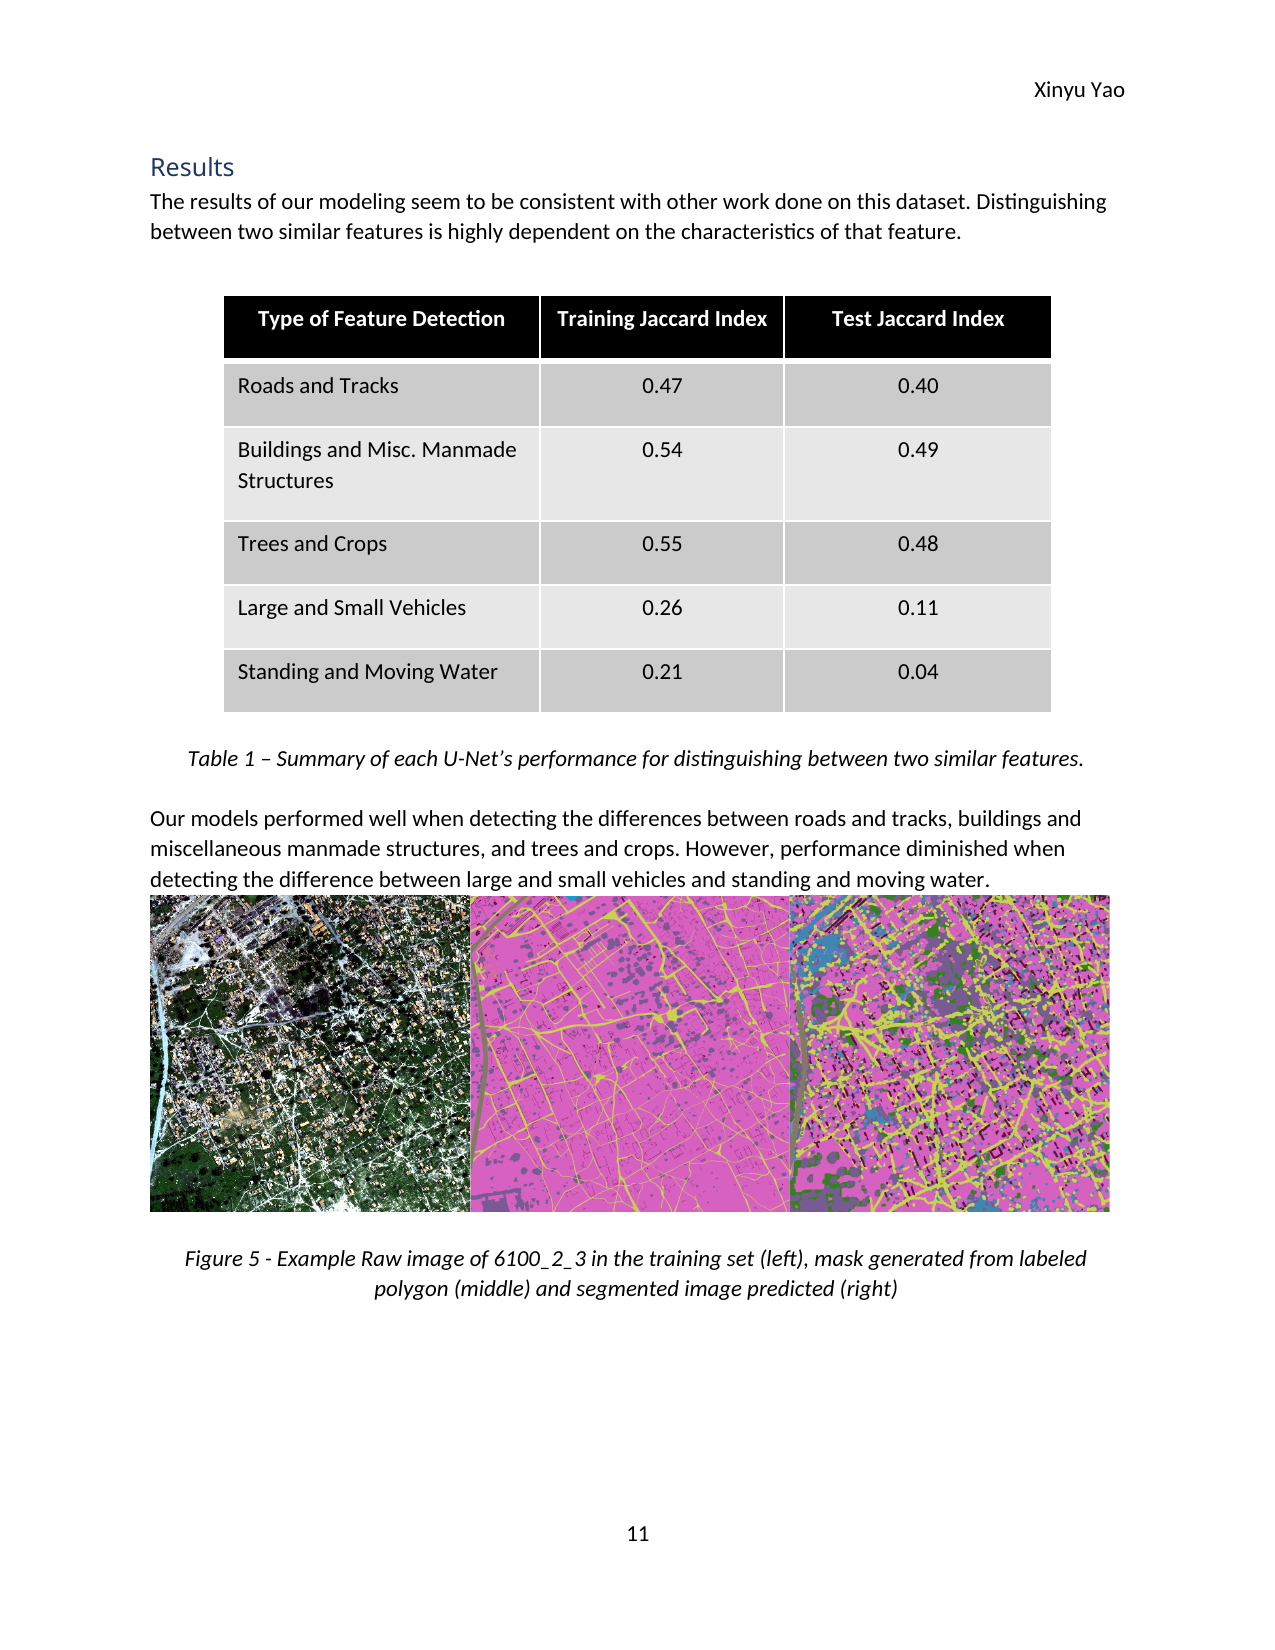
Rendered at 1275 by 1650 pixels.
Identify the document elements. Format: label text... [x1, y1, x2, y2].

table_cell 0.54 [541, 428, 783, 520]
table_header Type of Feature Detection [224, 296, 539, 358]
table_cell 0.40 [785, 364, 1051, 426]
table_header Training Jaccard Index [541, 296, 783, 358]
table_cell 0.21 [541, 650, 783, 712]
subtitle Results [150, 150, 1125, 184]
table_cell 0.11 [785, 586, 1051, 648]
table_cell 0.04 [785, 650, 1051, 712]
list Table 1 – Summary of each U-Net’s performance for distinguishing between two similar features. [150, 744, 1125, 772]
table_cell Roads and Tracks [224, 364, 539, 426]
table_cell 0.47 [541, 364, 783, 426]
picture [150, 895, 1110, 1212]
list Figure 5 - Example Raw image of 6100_2_3 in the training set (left), mask generated from labeled polygon (middle) and segmented image predicted (right) [150, 1244, 1125, 1302]
table_cell Trees and Crops [224, 522, 539, 584]
table_cell Buildings and Misc. Manmade Structures [224, 428, 539, 520]
list The results of our modeling seem to be consistent with other work done on this dataset. Distinguishing between two similar features is highly dependent on the characteristics of that feature. [150, 187, 1125, 245]
table_cell 0.49 [785, 428, 1051, 520]
table_cell 0.55 [541, 522, 783, 584]
table_header Test Jaccard Index [785, 296, 1051, 358]
table_cell 0.26 [541, 586, 783, 648]
table_cell Large and Small Vehicles [224, 586, 539, 648]
list Our models performed well when detecting the differences between roads and tracks, buildings and miscellaneous manmade structures, and trees and crops. However, performance diminished when detecting the difference between large and small vehicles and standing and moving water. [150, 804, 1125, 893]
table_cell 0.48 [785, 522, 1051, 584]
table_cell Standing and Moving Water [224, 650, 539, 712]
